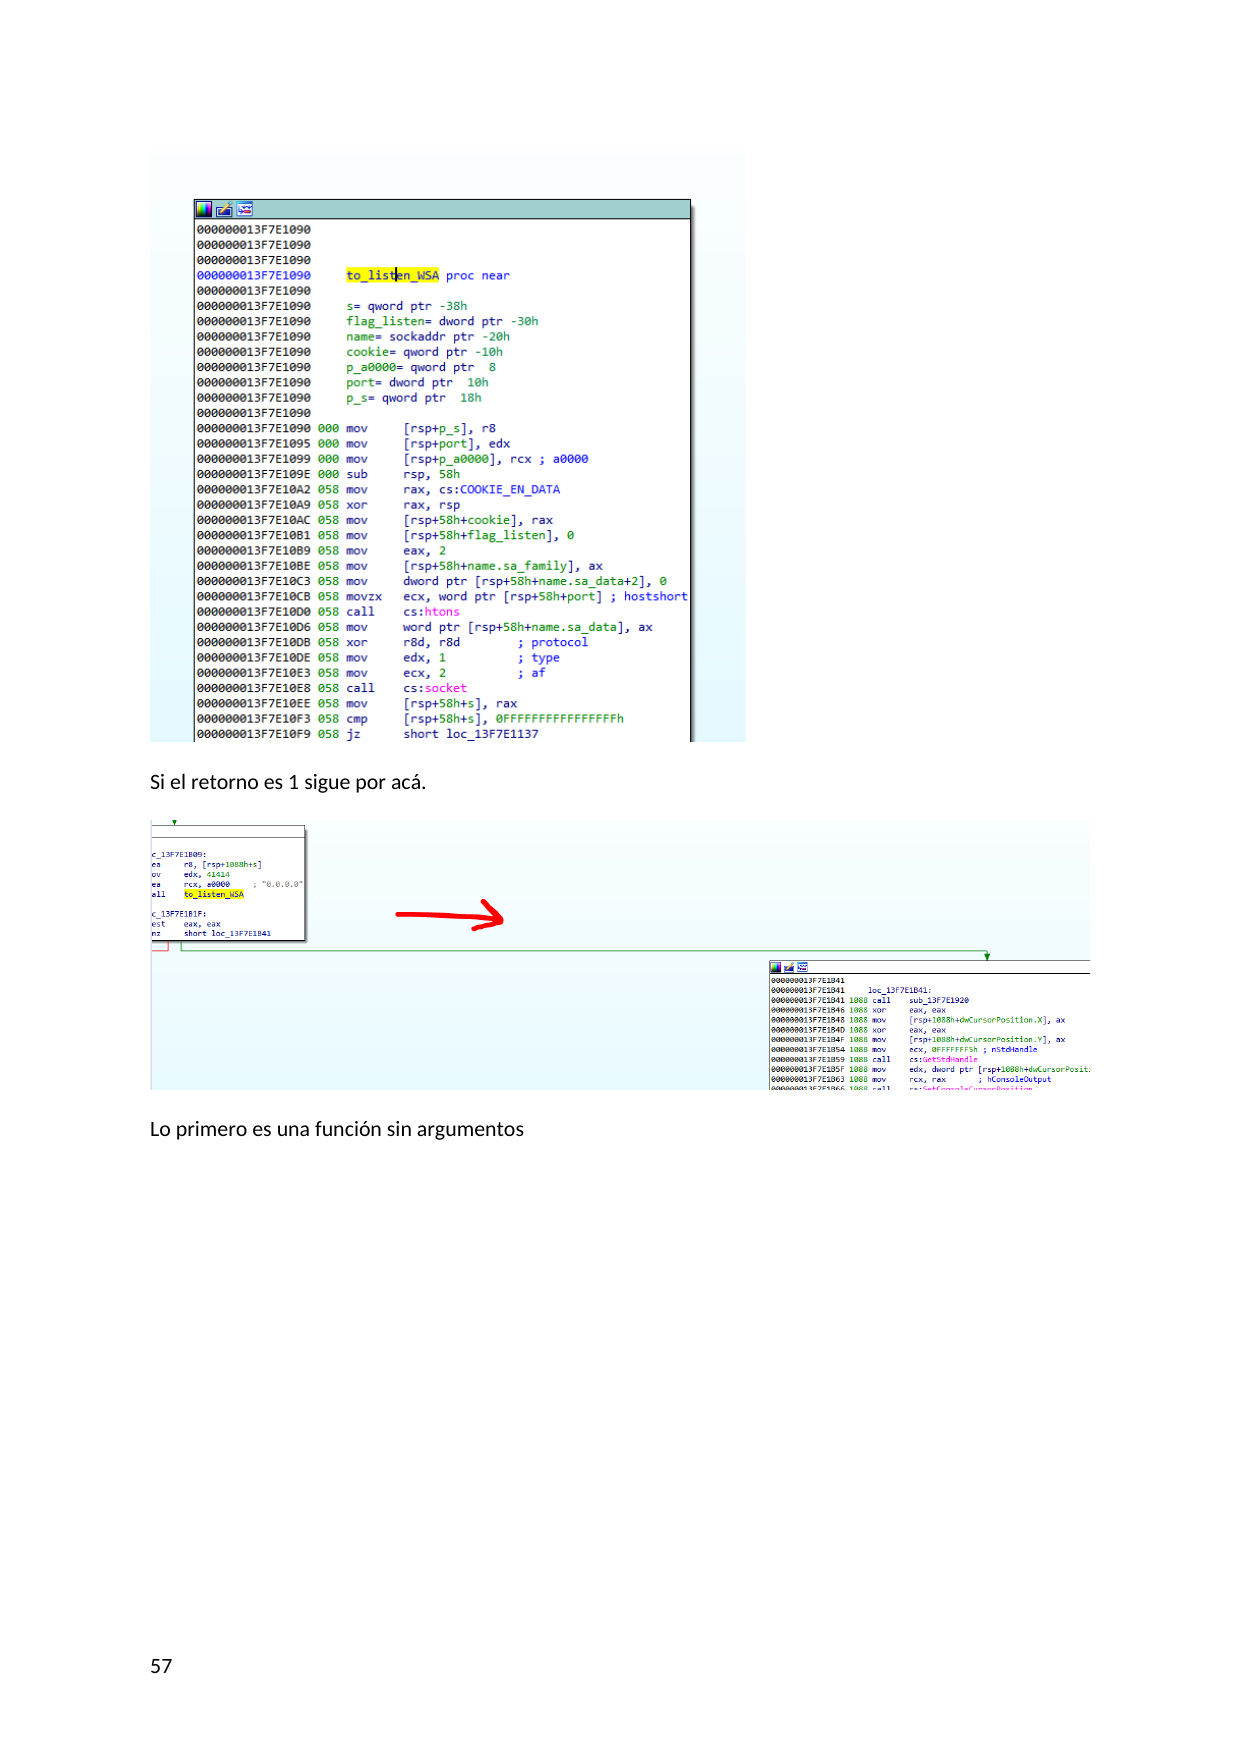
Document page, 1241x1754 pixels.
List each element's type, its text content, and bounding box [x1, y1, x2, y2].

picture [150, 820, 1091, 1090]
text Lo primero es una función sin argumentos [150, 1115, 1090, 1142]
text Si el retorno es 1 sigue por acá. [150, 768, 1090, 794]
picture [150, 150, 746, 742]
